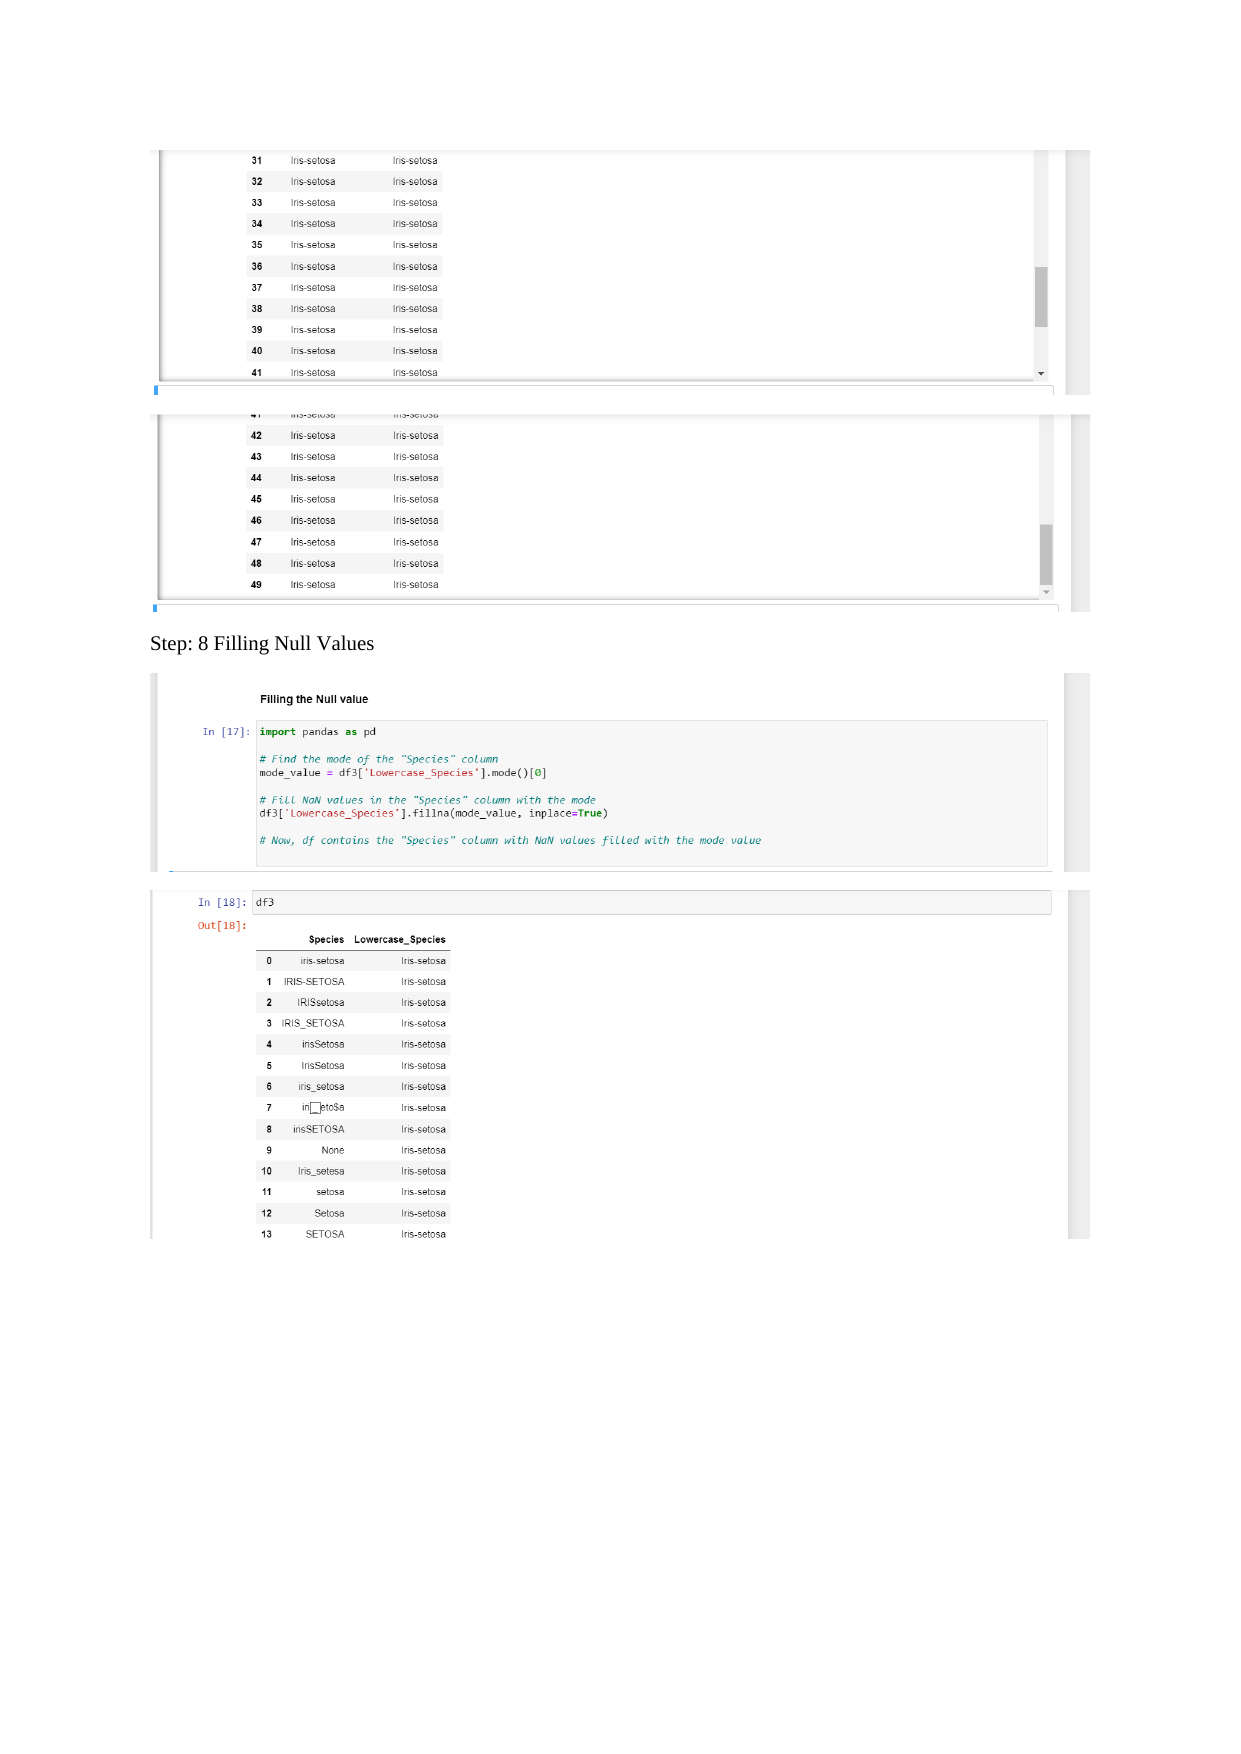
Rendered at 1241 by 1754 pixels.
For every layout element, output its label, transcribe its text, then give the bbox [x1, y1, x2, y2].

picture [150, 150, 1091, 395]
picture [150, 673, 1091, 872]
picture [150, 413, 1091, 612]
text Step: 8 Filling Null Values [150, 630, 1090, 654]
picture [150, 890, 1091, 1239]
